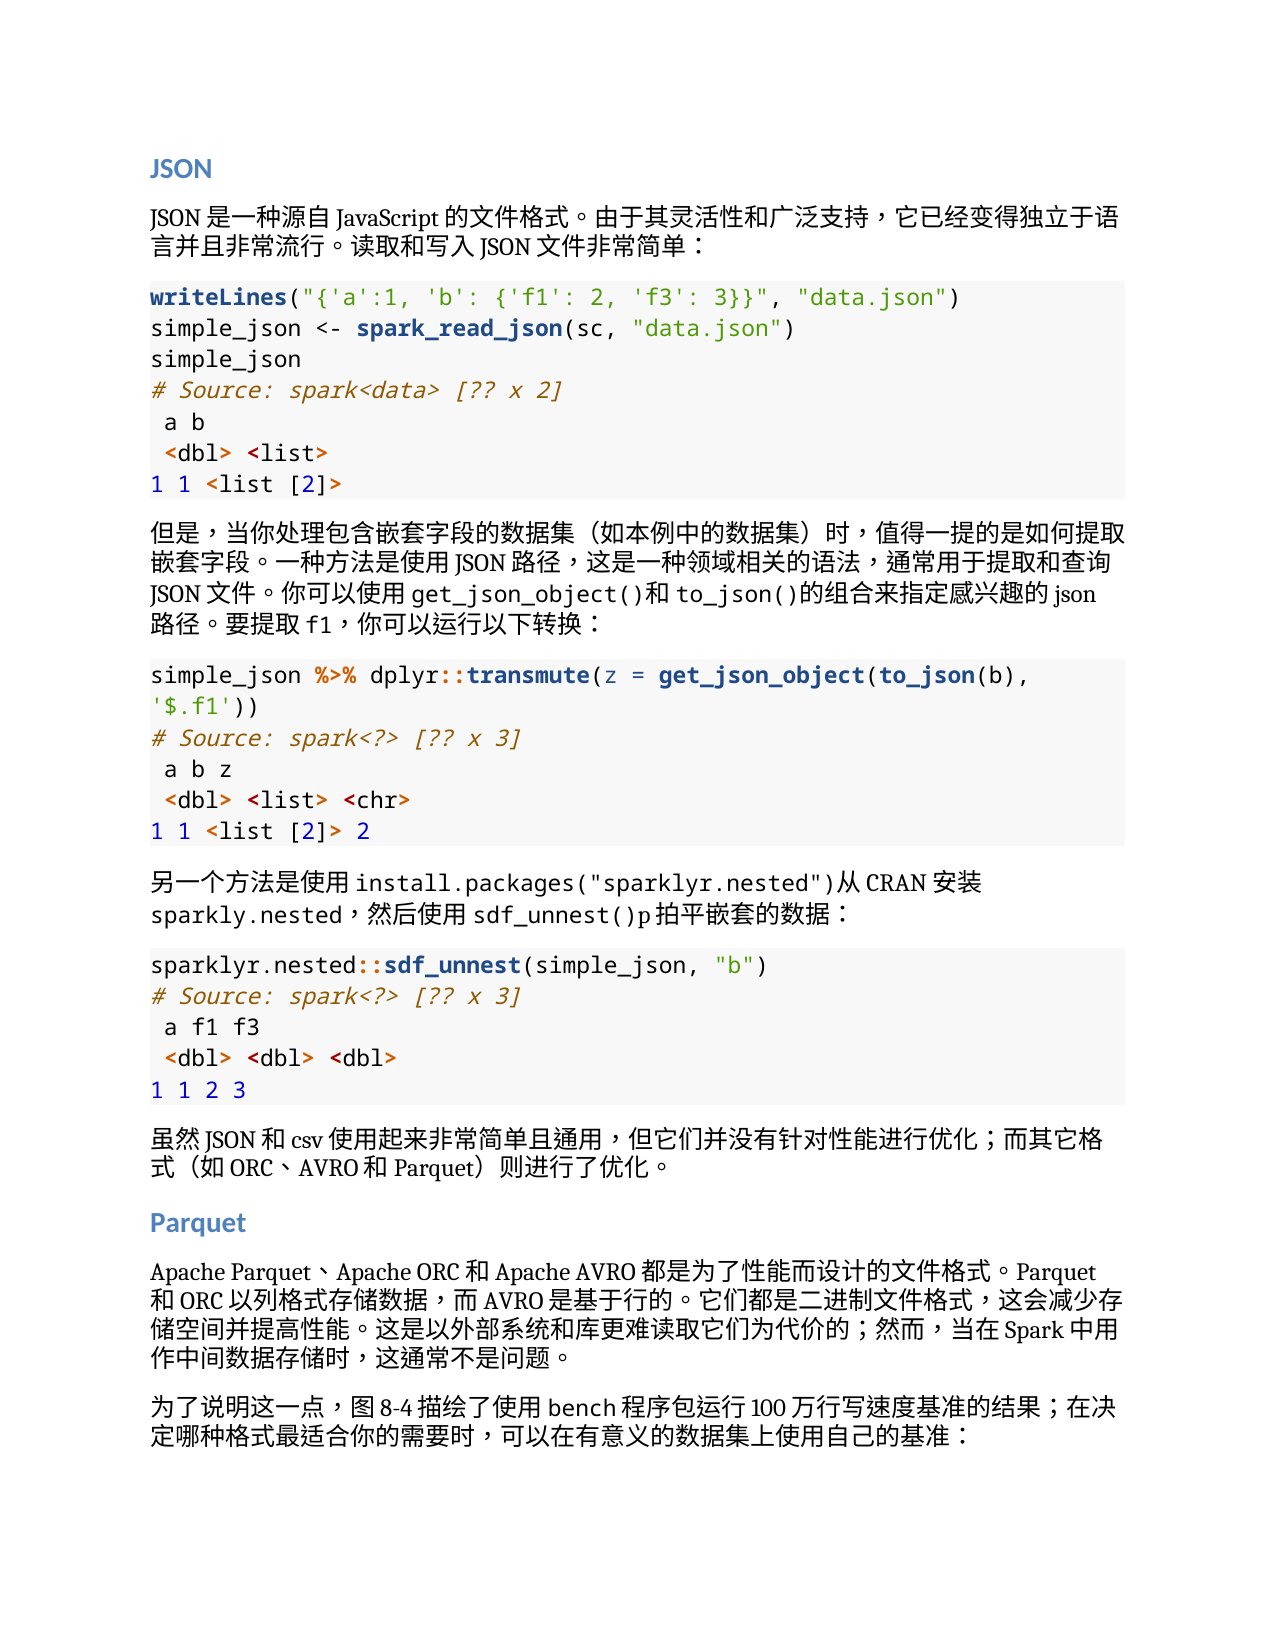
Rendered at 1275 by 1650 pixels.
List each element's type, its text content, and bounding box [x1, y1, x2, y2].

text Apache Parquet、Apache ORC和Apache AVRO都是为了性能而设计的文件格式。Parquet和ORC以列格式存储数据，而AVRO是基于行的。它们都是二进制文件格式，这会减少存储空间并提高性能。这是以外部系统和库更难读取它们为代价的；然而，当在Spark中用作中间数据存储时，这通常不是问题。 [150, 1258, 1125, 1373]
text 另一个方法是使用install.packages("sparklyr.nested")从CRAN安装sparkly.nested，然后使用sdf_unnest()p拍平嵌套的数据： [150, 867, 1125, 930]
text JSON是一种源自JavaScript的文件格式。由于其灵活性和广泛支持，它已经变得独立于语言并且非常流行。读取和写入JSON文件非常简单： [150, 204, 1125, 262]
text sparklyr.nested::sdf_unnest(simple_json, "b") # Source: spark<?> [?? x 3] a f1 f3 <dbl> <dbl> <dbl> 1 1 2 3 [150, 948, 1125, 1105]
subtitle JSON [150, 150, 1125, 186]
text writeLines("{'a':1, 'b': {'f1': 2, 'f3': 3}}", "data.json") simple_json <- spark_read_json(sc, "data.json") simple_json # Source: spark<data> [?? x 2] a b <dbl> <list> 1 1 <list [2]> [205, 281, 1125, 499]
text 虽然JSON和csv使用起来非常简单且通用，但它们并没有针对性能进行优化；而其它格式（如ORC、AVRO和Parquet）则进行了优化。 [150, 1126, 1125, 1183]
text 为了说明这一点，图8-4描绘了使用bench程序包运行100万行写速度基准的结果；在决定哪种格式最适合你的需要时，可以在有意义的数据集上使用自己的基准： [150, 1392, 1125, 1452]
subtitle Parquet [150, 1204, 1125, 1239]
text 但是，当你处理包含嵌套字段的数据集（如本例中的数据集）时，值得一提的是如何提取嵌套字段。一种方法是使用JSON路径，这是一种领域相关的语法，通常用于提取和查询JSON文件。你可以使用get_json_object()和 to_json()的组合来指定感兴趣的json路径。要提取f1，你可以运行以下转换： [150, 520, 1125, 640]
text simple_json %>% dplyr::transmute(z = get_json_object(to_json(b), '$.f1')) # Source: spark<?> [?? x 3] a b z <dbl> <list> <chr> 1 1 <list [2]> 2 [232, 659, 1125, 846]
